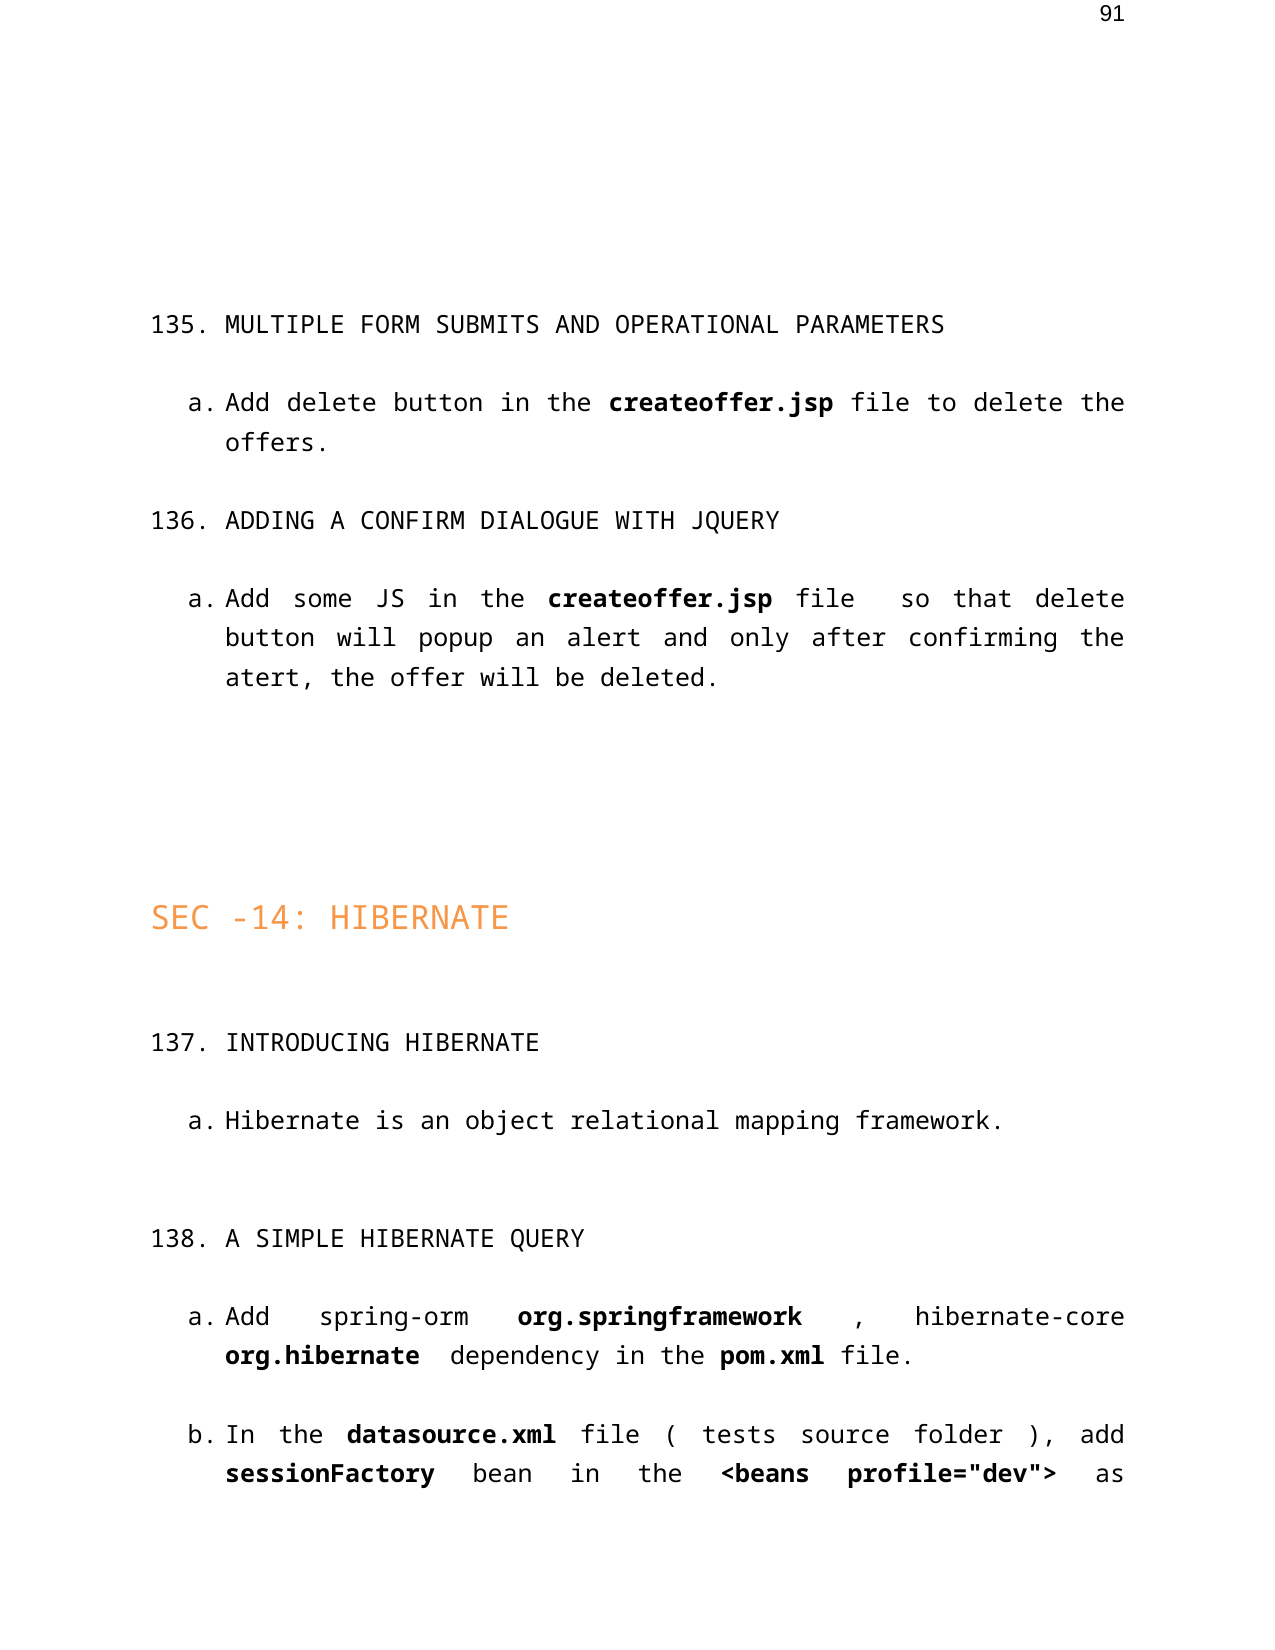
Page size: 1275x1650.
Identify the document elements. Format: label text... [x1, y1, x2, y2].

text 136. ADDING A CONFIRM DIALOGUE WITH JQUERY [150, 502, 1125, 537]
list Add spring-orm org.springframework , hibernate-core org.hibernate dependency in the pom.xml file. [187, 1299, 1125, 1372]
text 137. INTRODUCING HIBERNATE [150, 1025, 1125, 1059]
list Hibernate is an object relational mapping framework. [187, 1103, 1125, 1137]
list Add delete button in the createoffer.jsp file to delete the offers. [187, 385, 1125, 458]
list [187, 1416, 1125, 1489]
text 135. MULTIPLE FORM SUBMITS AND OPERATIONAL PARAMETERS [150, 307, 1125, 341]
text SEC -14: HIBERNATE [150, 894, 1125, 939]
text 138. A SIMPLE HIBERNATE QUERY [150, 1221, 1125, 1254]
list Add some JS in the createoffer.jsp file so that delete button will popup an alert and only after confirming the atert, the offer will be deleted. [187, 581, 1125, 693]
